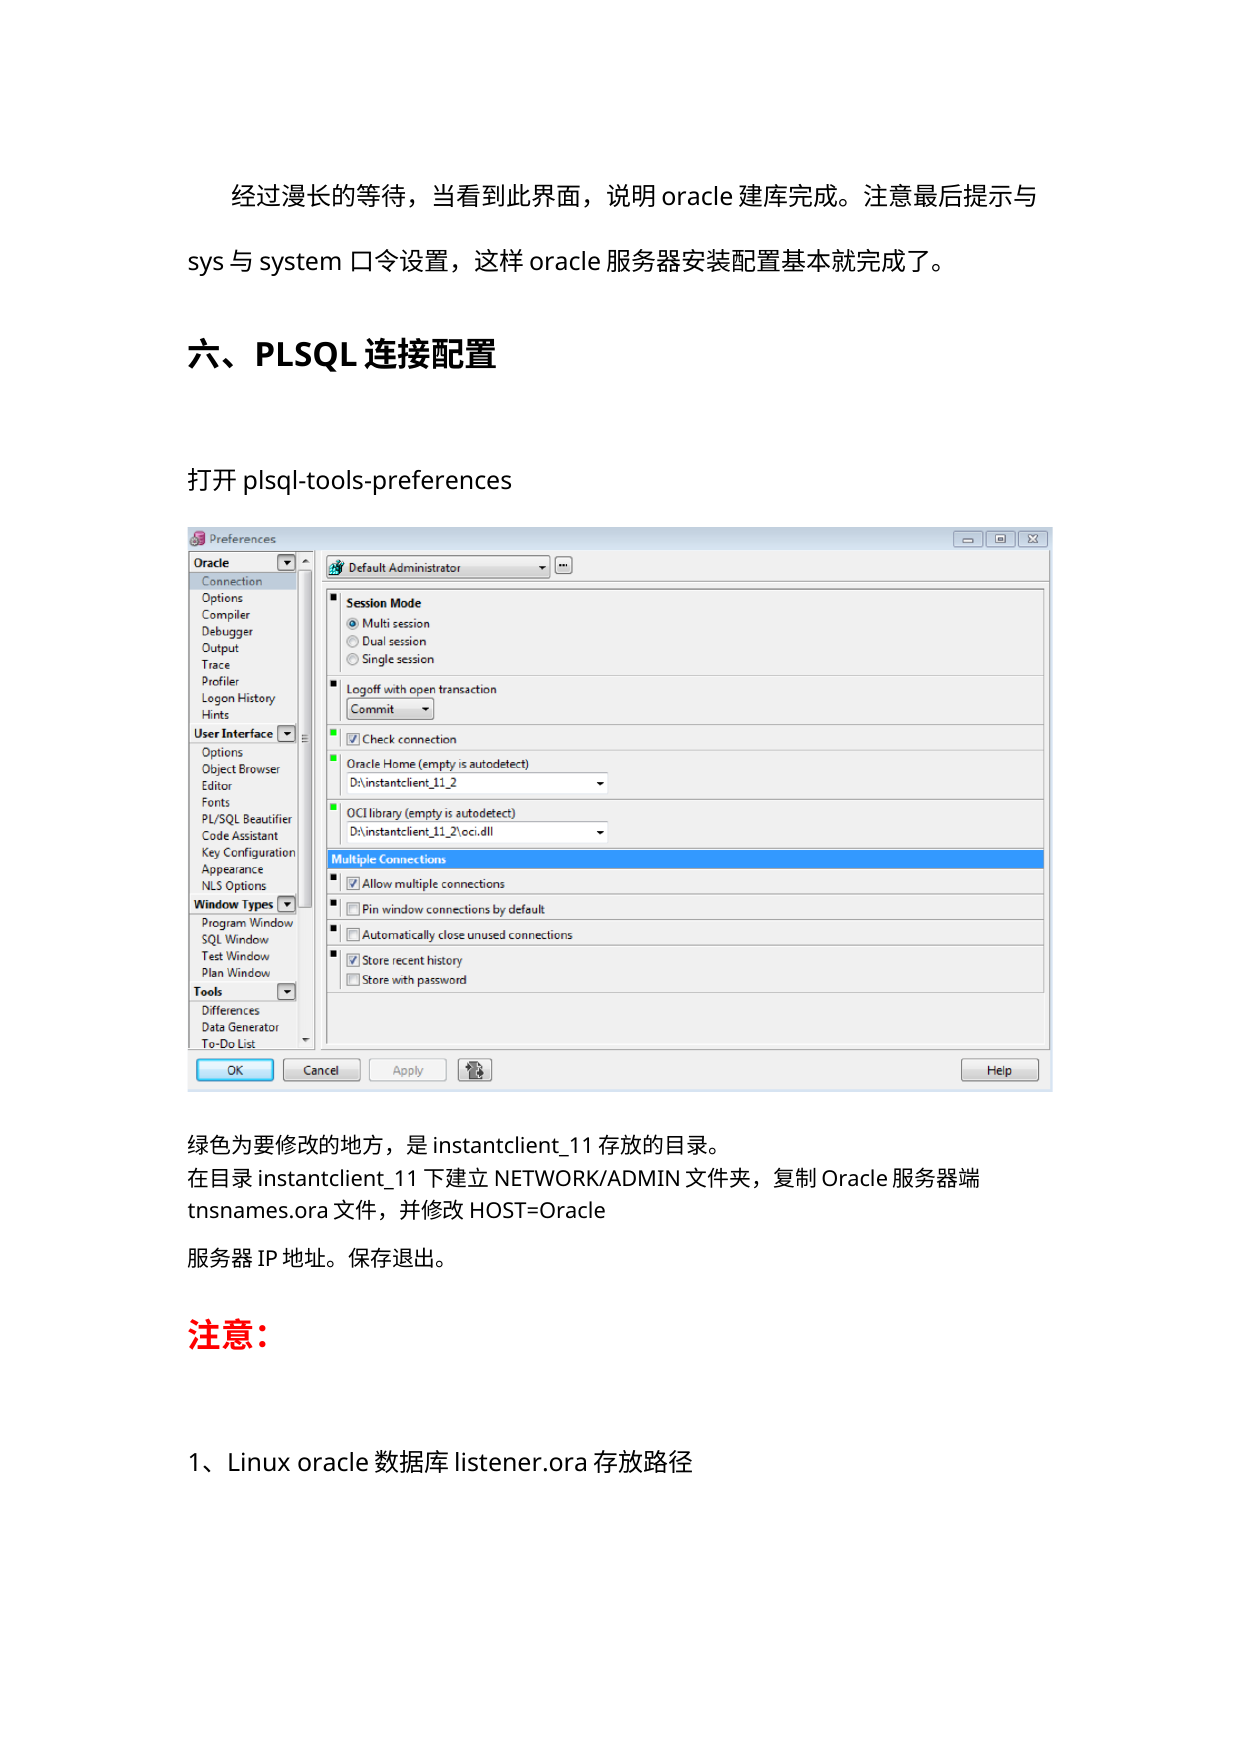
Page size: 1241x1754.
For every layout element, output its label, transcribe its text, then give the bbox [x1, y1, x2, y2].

text 打开plsql-tools-preferences [187, 446, 1053, 511]
text 经过漫长的等待，当看到此界面，说明oracle建库完成。注意最后提示与sys与system 口令设置，这样oracle服务器安装配置基本就完成了。 [187, 162, 1053, 292]
text 1、Linux oracle数据库listener.ora存放路径 [187, 1428, 1053, 1493]
subtitle 注意： [187, 1300, 1053, 1365]
text 绿色为要修改的地方，是instantclient_11存放的目录。 [187, 1128, 1053, 1160]
subtitle 六、PLSQL连接配置 [187, 319, 1053, 384]
picture [187, 527, 1053, 1092]
text 服务器IP地址。保存退出。 [187, 1241, 1053, 1273]
text 在目录instantclient_11下建立NETWORK/ADMIN文件夹，复制Oracle服务器端tnsnames.ora文件，并修改HOST=Oracle [187, 1160, 1053, 1225]
